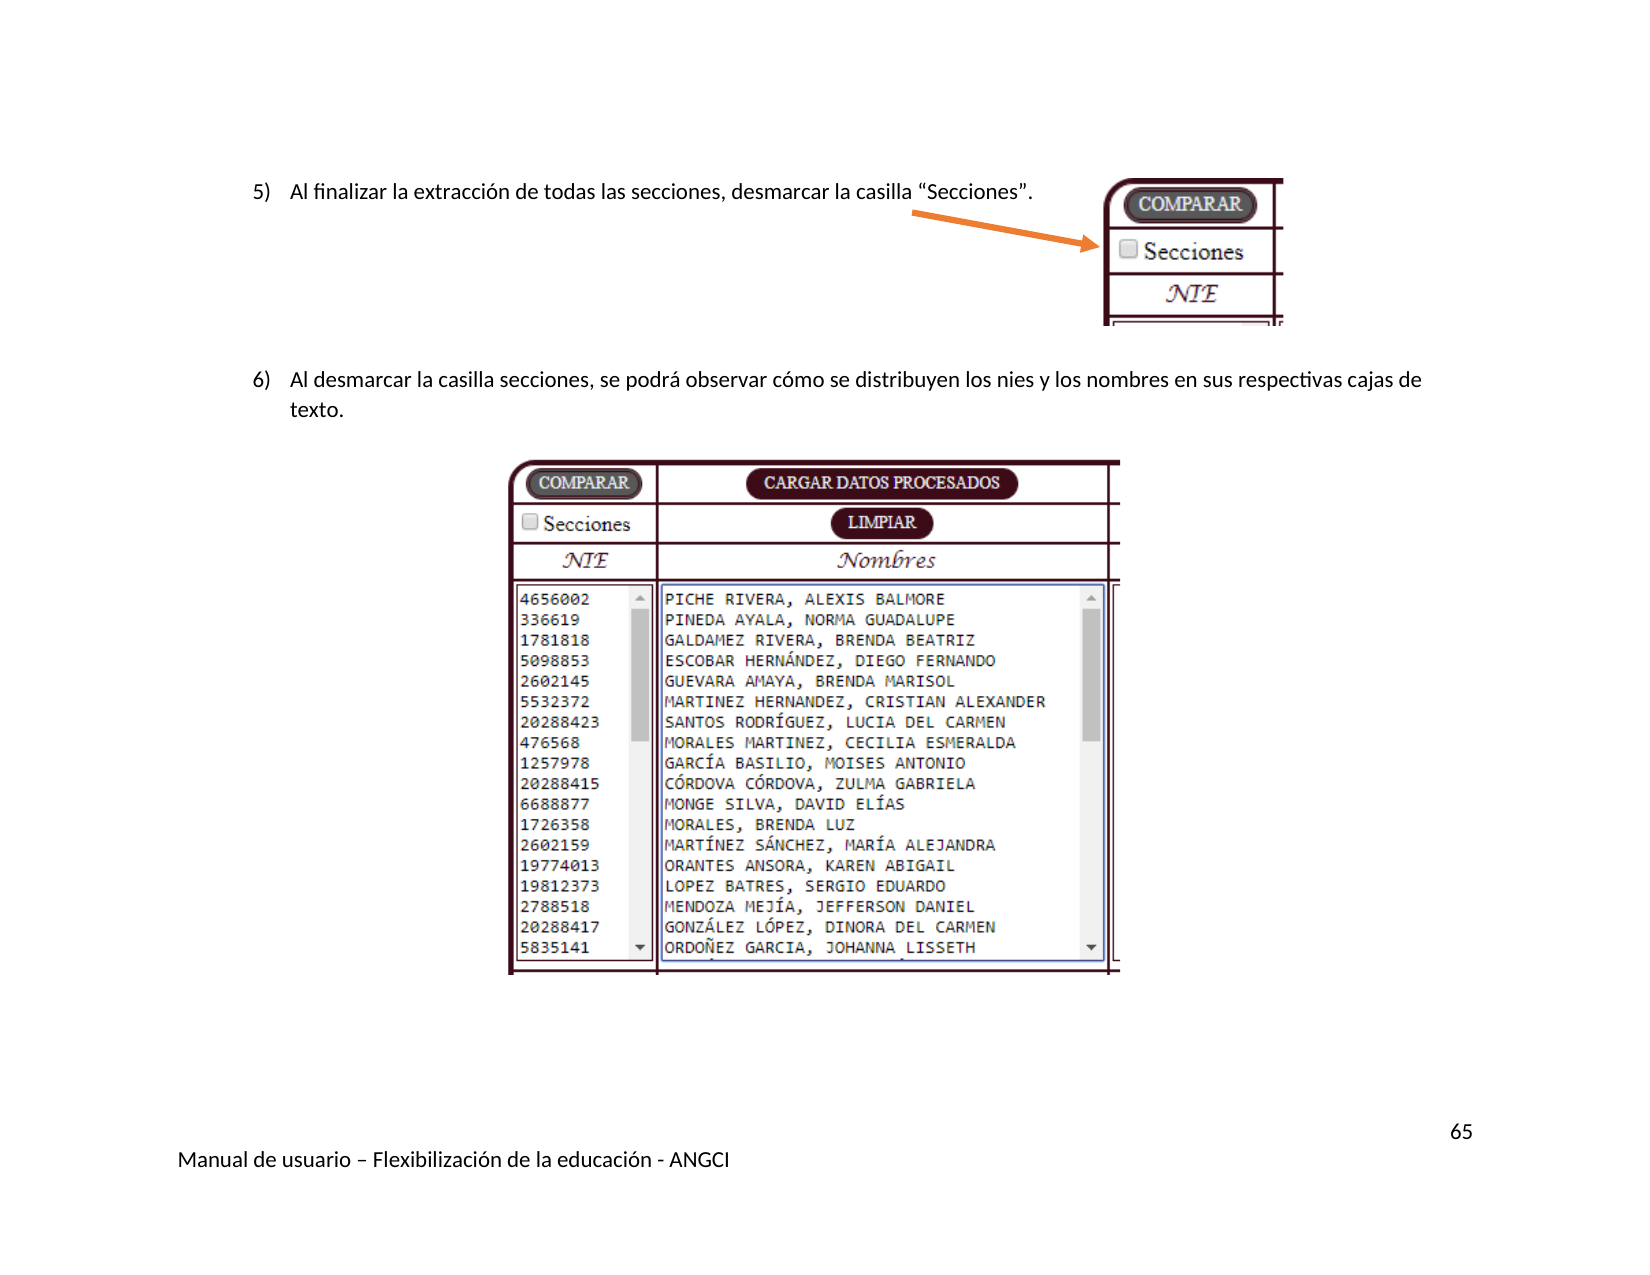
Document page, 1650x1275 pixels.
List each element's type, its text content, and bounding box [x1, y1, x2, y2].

picture [1099, 178, 1284, 326]
list Al desmarcar la casilla secciones, se podrá observar cómo se distribuyen los nies y los nombres en sus respectivas cajas de texto. [252, 365, 1473, 423]
picture [507, 456, 1121, 975]
list Al finalizar la extracción de todas las secciones, desmarcar la casilla “Secciones”. [252, 177, 1473, 205]
